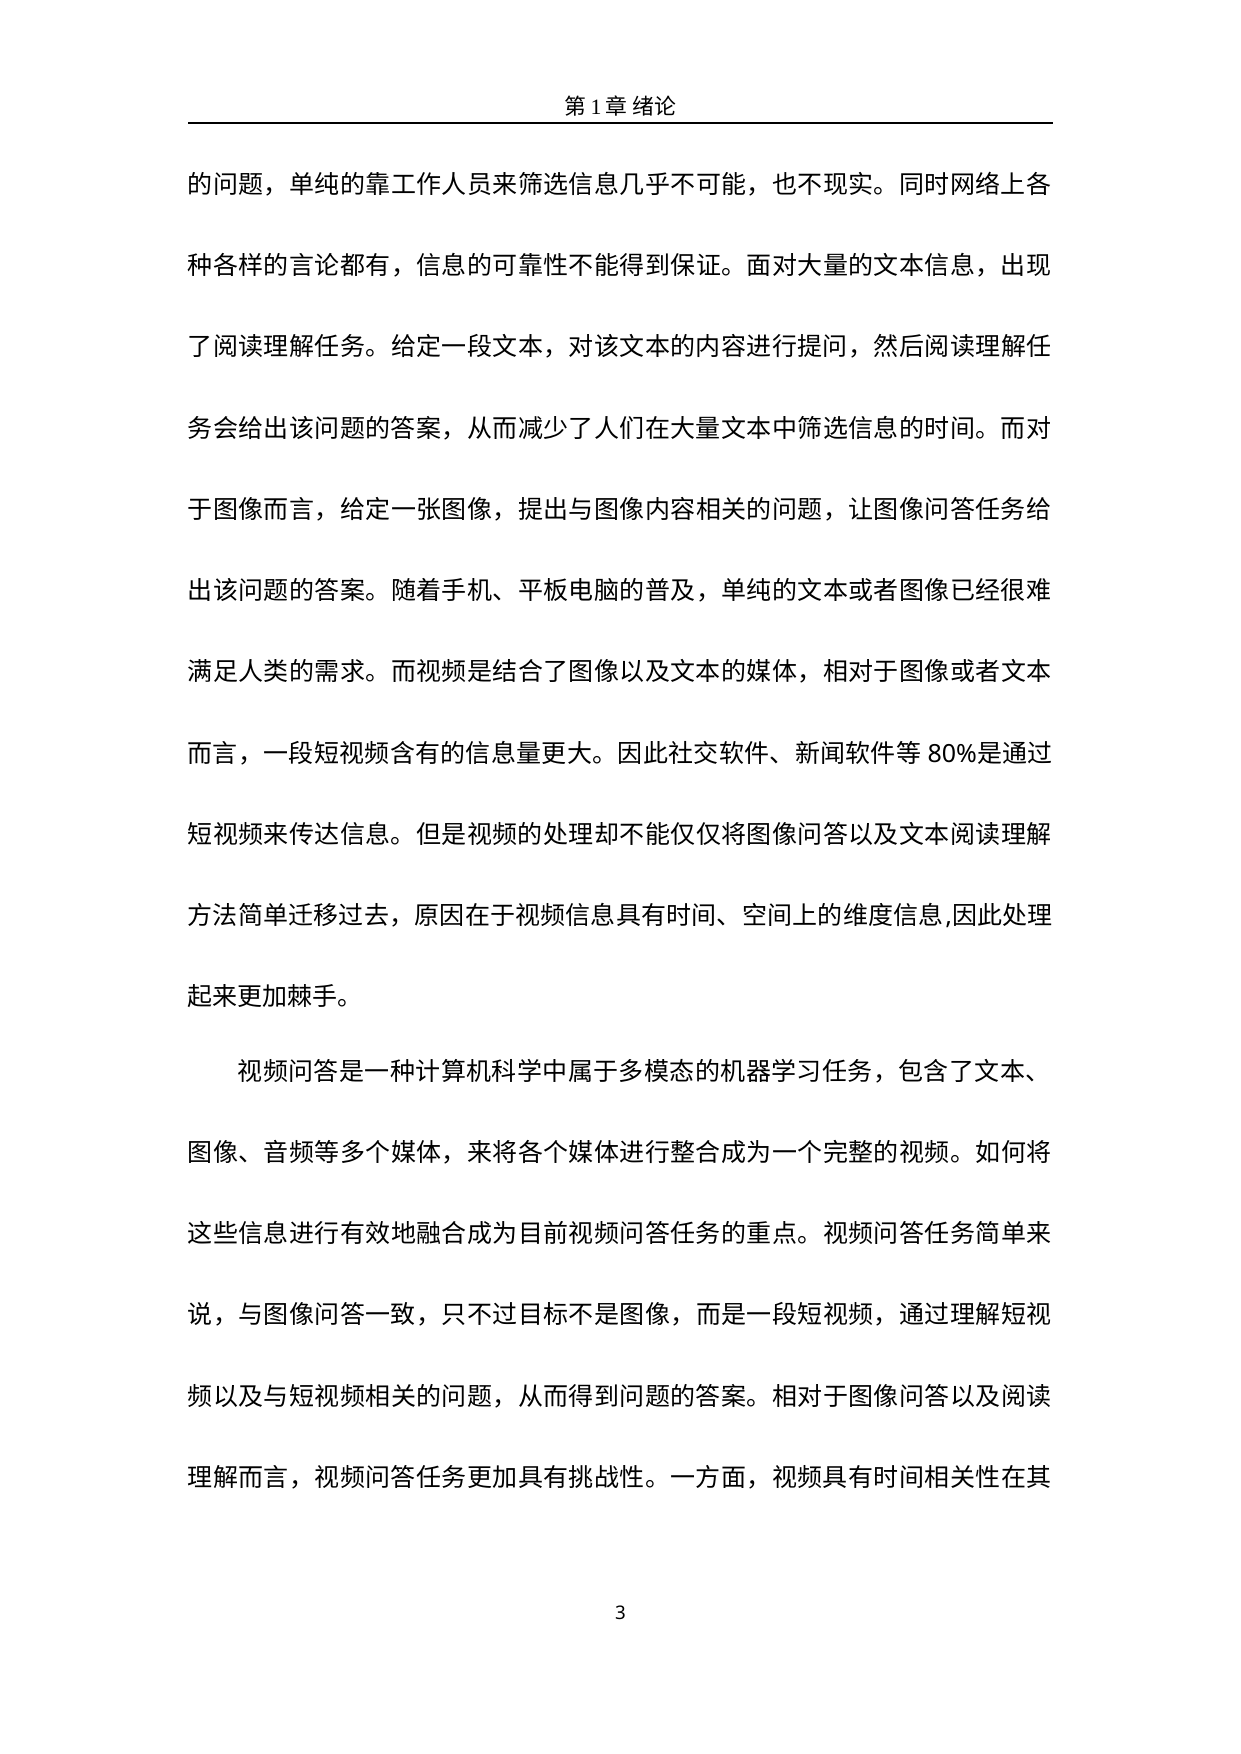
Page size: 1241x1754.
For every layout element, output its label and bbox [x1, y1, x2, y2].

text [187, 150, 1053, 1027]
text [187, 1037, 1053, 1508]
